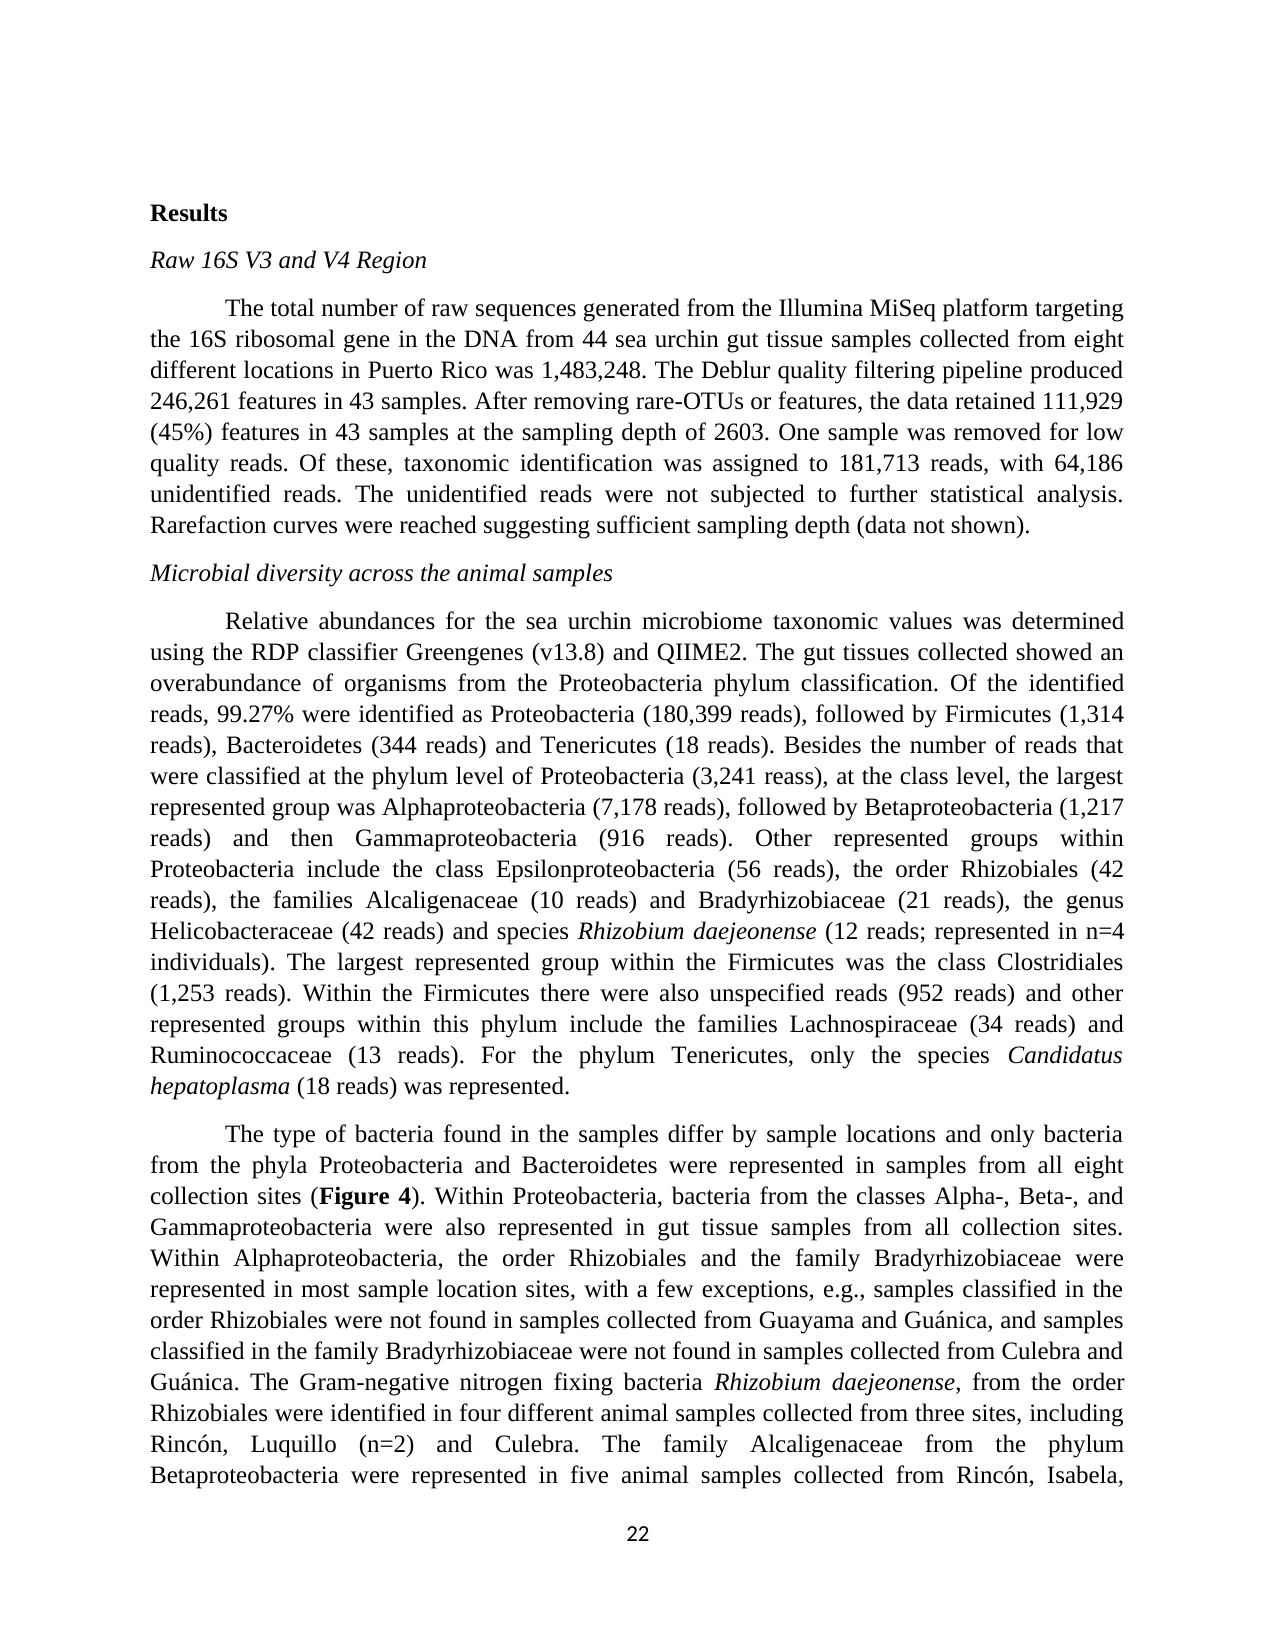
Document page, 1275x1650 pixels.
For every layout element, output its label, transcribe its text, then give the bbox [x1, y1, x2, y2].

text The total number of raw sequences generated from the Illumina MiSeq platform targeting the 16S ribosomal gene in the DNA from 44 sea urchin gut tissue samples collected from eight different locations in Puerto Rico was 1,483,248. The Deblur quality filtering pipeline produced 246,261 features in 43 samples. After removing rare-OTUs or features, the data retained 111,929 (45%) features in 43 samples at the sampling depth of 2603. One sample was removed for low quality reads. Of these, taxonomic identification was assigned to 181,713 reads, with 64,186 unidentified reads. The unidentified reads were not subjected to further statistical analysis. Rarefaction curves were reached suggesting sufficient sampling depth (data not shown). [150, 293, 1125, 539]
text Raw 16S V3 and V4 Region [150, 245, 1125, 274]
text Microbial diversity across the animal samples [150, 558, 1125, 587]
text Results [150, 198, 1125, 226]
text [150, 1119, 1125, 1489]
text Relative abundances for the sea urchin microbiome taxonomic values was determined using the RDP classifier Greengenes (v13.8) and QIIME2. The gut tissues collected showed an overabundance of organisms from the Proteobacteria phylum classification. Of the identified reads, 99.27% were identified as Proteobacteria (180,399 reads), followed by Firmicutes (1,314 reads), Bacteroidetes (344 reads) and Tenericutes (18 reads). Besides the number of reads that were classified at the phylum level of Proteobacteria (3,241 reass), at the class level, the largest represented group was Alphaproteobacteria (7,178 reads), followed by Betaproteobacteria (1,217 reads) and then Gammaproteobacteria (916 reads). Other represented groups within Proteobacteria include the class Epsilonproteobacteria (56 reads), the order Rhizobiales (42 reads), the families Alcaligenaceae (10 reads) and Bradyrhizobiaceae (21 reads), the genus Helicobacteraceae (42 reads) and species Rhizobium daejeonense (12 reads; represented in n=4 individuals). The largest represented group within the Firmicutes was the class Clostridiales (1,253 reads). Within the Firmicutes there were also unspecified reads (952 reads) and other represented groups within this phylum include the families Lachnospiraceae (34 reads) and Ruminococcaceae (13 reads). For the phylum Tenericutes, only the species Candidatus hepatoplasma (18 reads) was represented. [150, 606, 1125, 1100]
